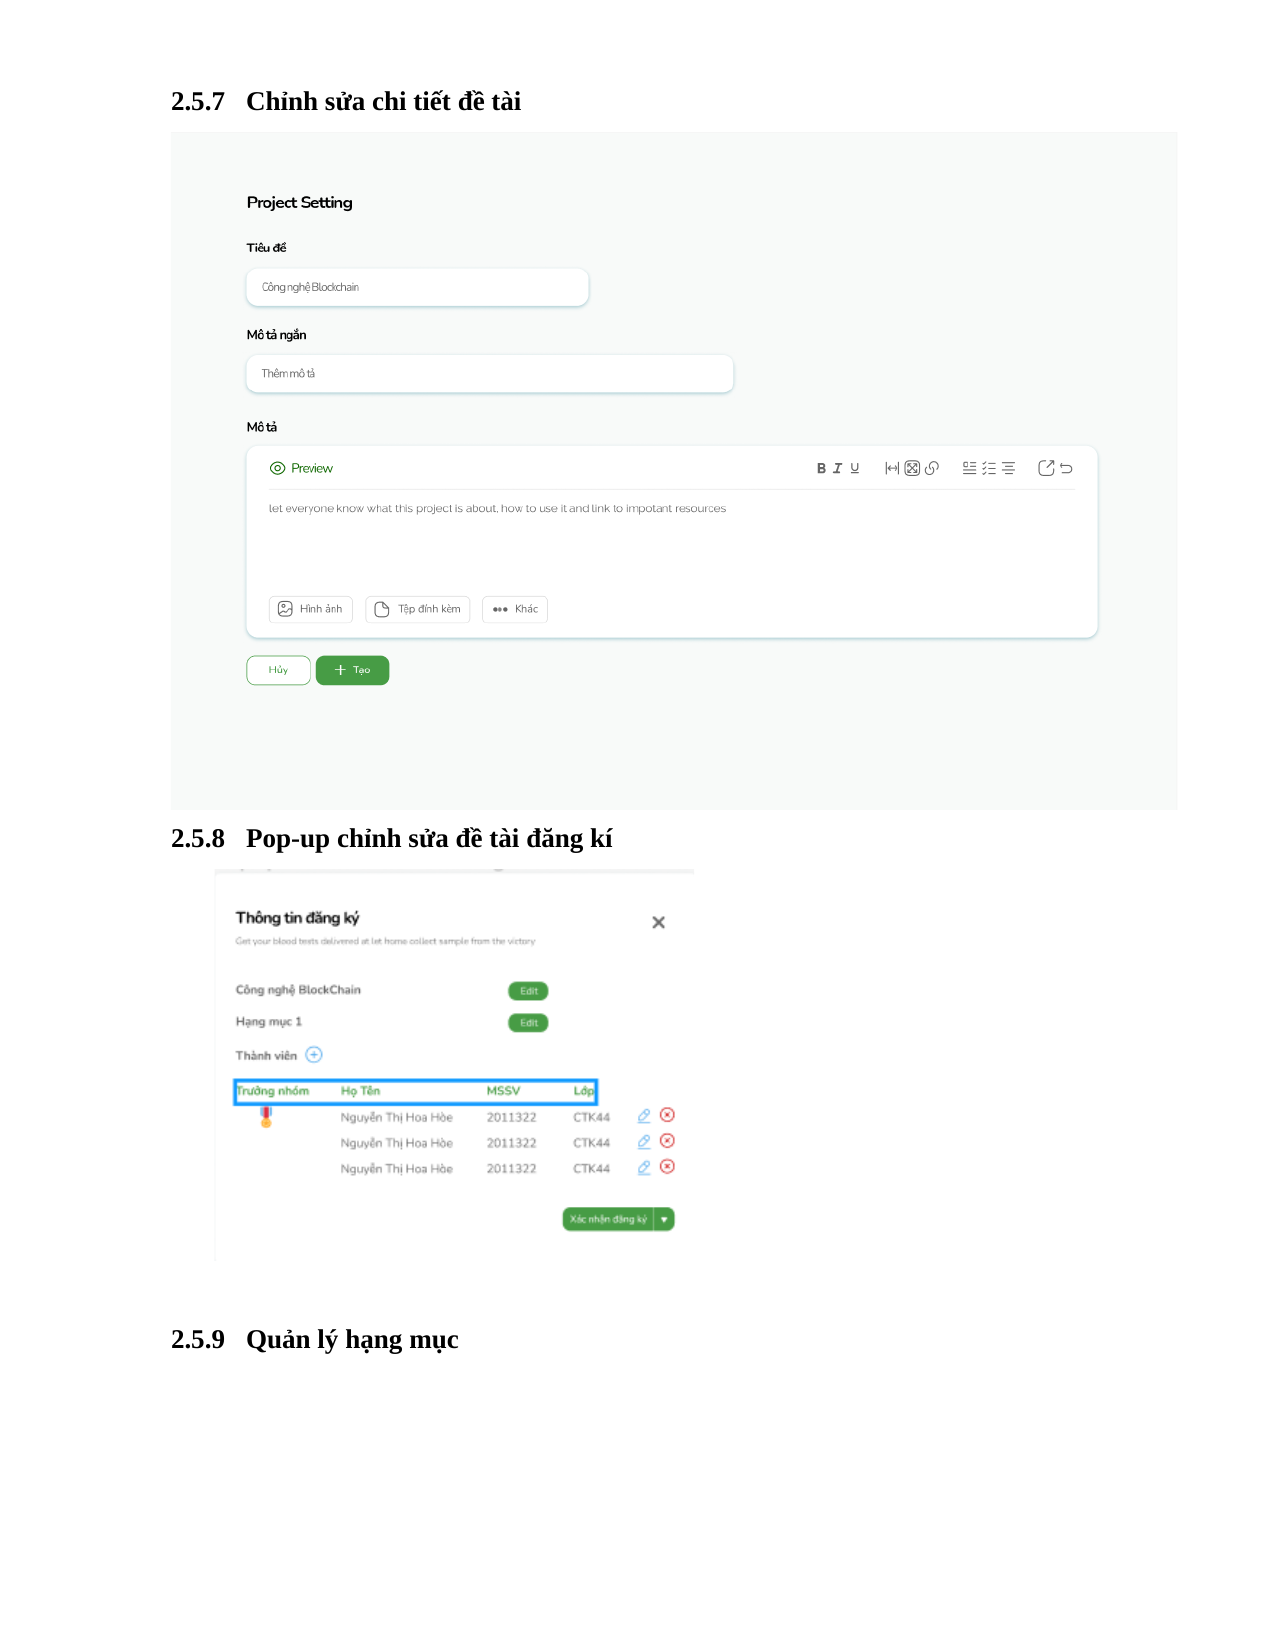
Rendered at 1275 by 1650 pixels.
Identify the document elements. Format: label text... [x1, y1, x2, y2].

list Quản lý hạng mục [171, 1323, 1138, 1354]
picture [170, 132, 1178, 810]
list Pop-up chỉnh sửa đề tài đăng kí [171, 822, 1138, 854]
list Chỉnh sửa chi tiết đề tài [171, 86, 1138, 117]
picture [214, 869, 695, 1261]
